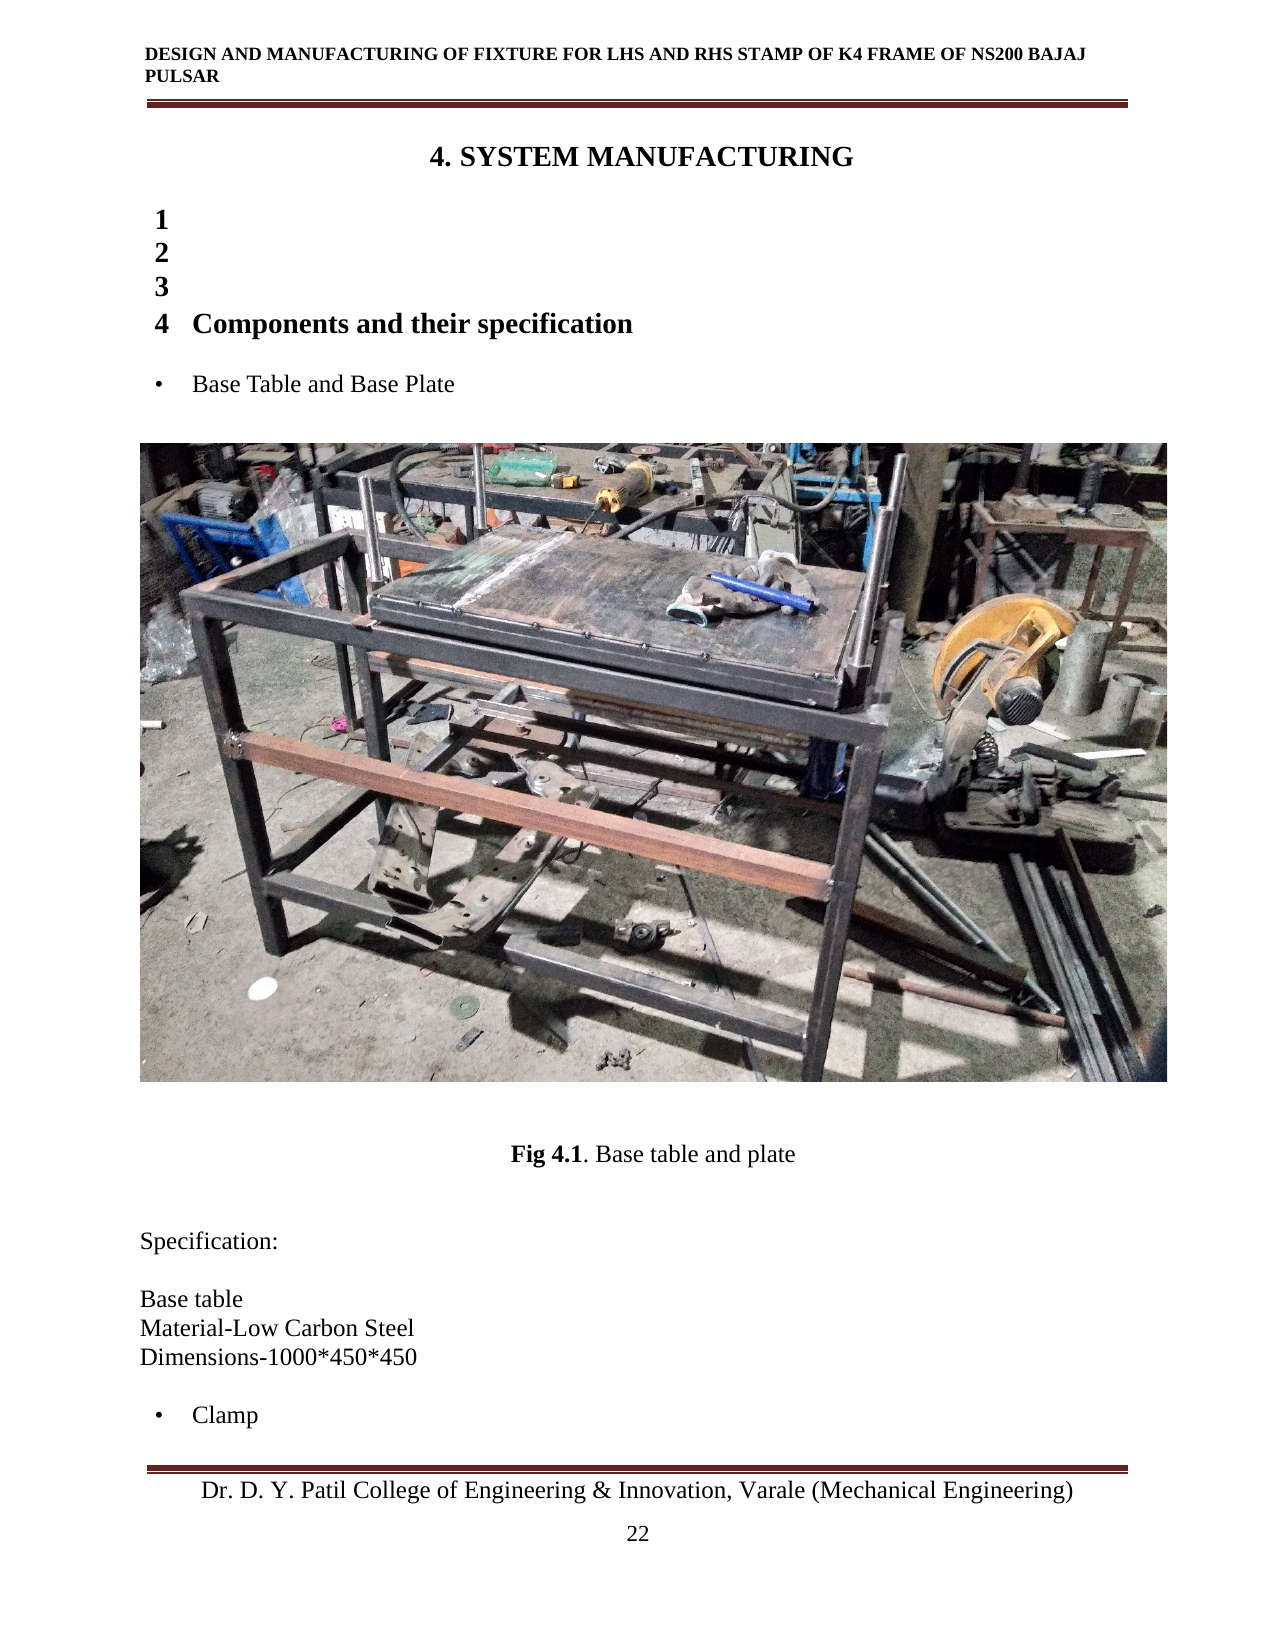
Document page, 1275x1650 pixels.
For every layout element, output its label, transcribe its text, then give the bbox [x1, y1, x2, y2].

list Base Table and Base Plate [154, 369, 1167, 398]
picture [140, 443, 1168, 1082]
text Fig 4.1. Base table and plate [139, 1139, 1167, 1168]
subtitle SYSTEM MANUFACTURING [117, 139, 1167, 173]
text Specification: [139, 1226, 1167, 1255]
text Material-Low Carbon Steel [139, 1313, 1167, 1342]
text Dimensions-1000*450*450 [139, 1342, 1167, 1371]
list Clamp [154, 1400, 1167, 1429]
text Base table [139, 1284, 1167, 1313]
subtitle Components and their specification [154, 307, 1167, 340]
